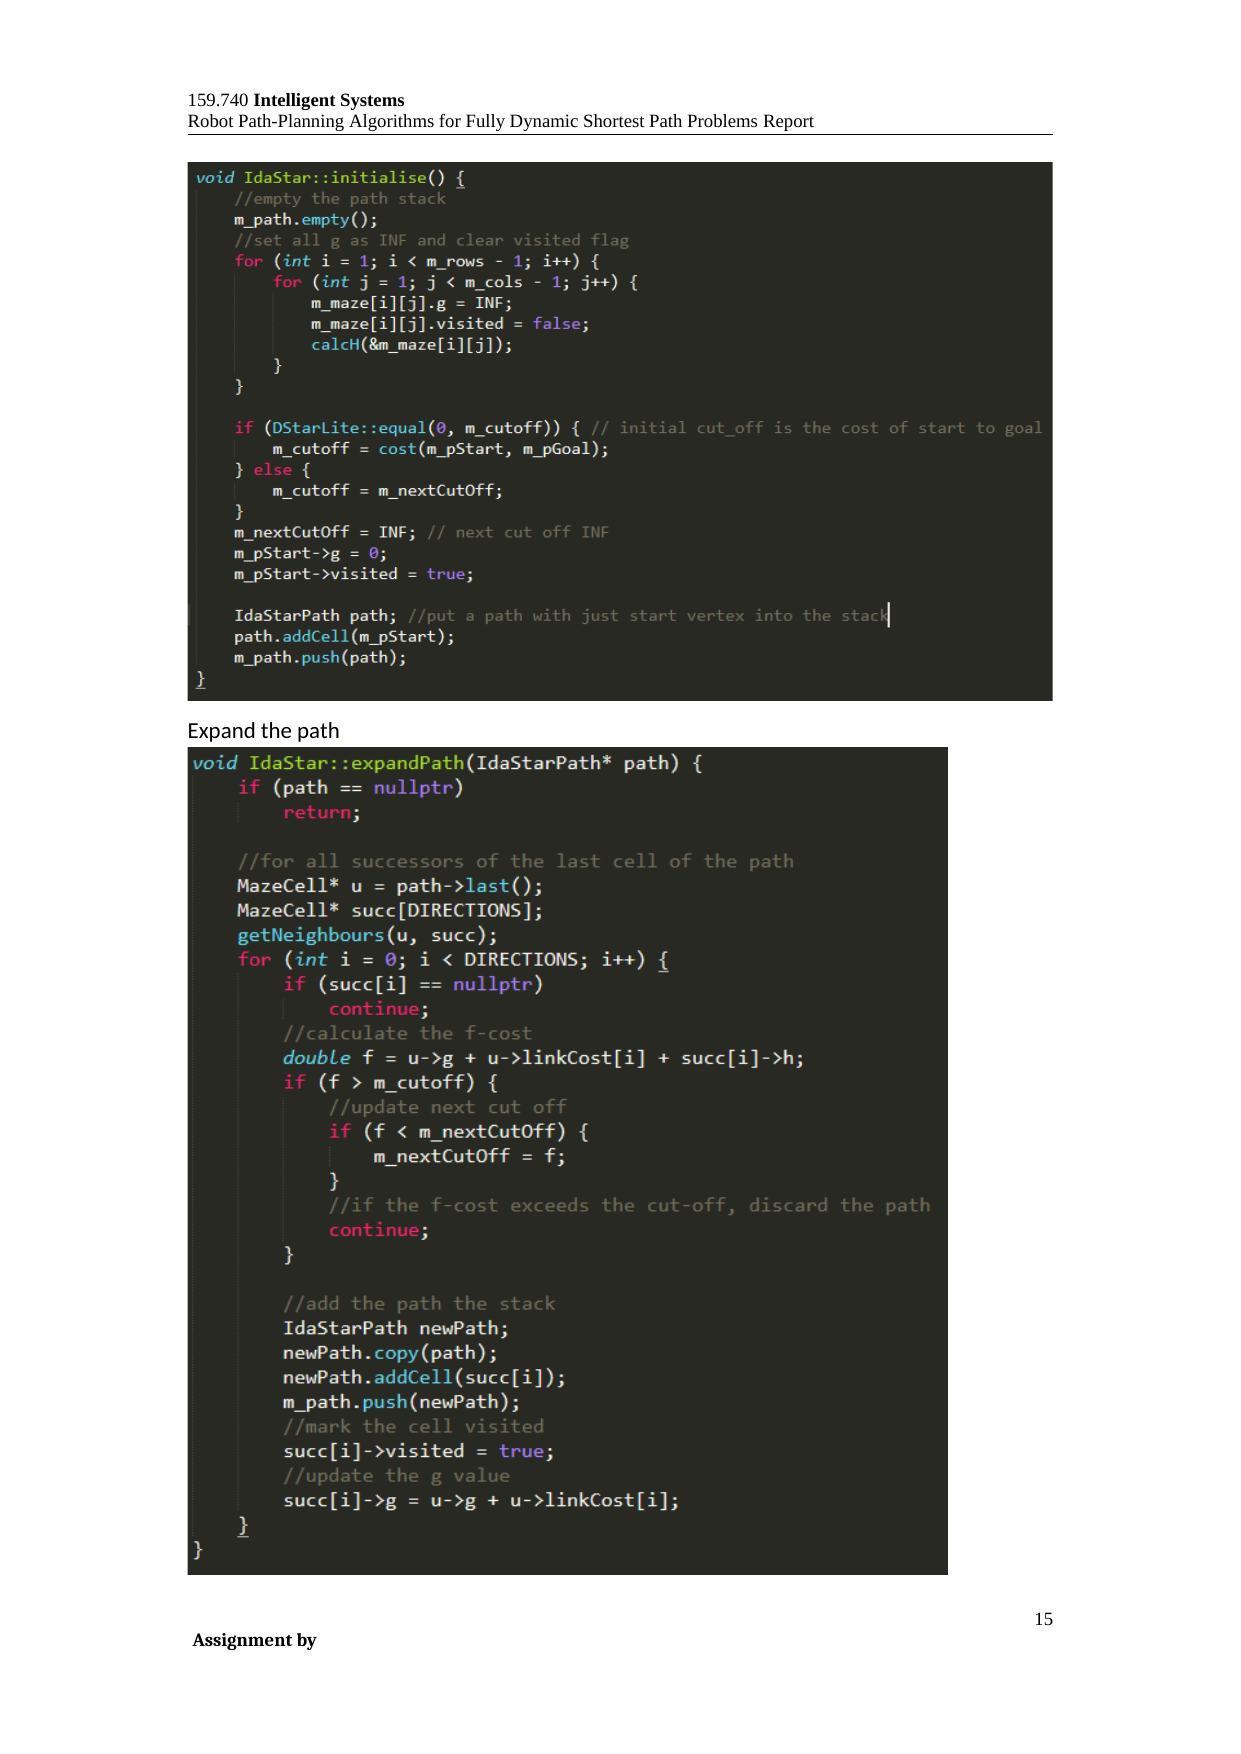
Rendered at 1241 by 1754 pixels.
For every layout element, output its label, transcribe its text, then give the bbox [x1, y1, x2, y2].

picture [187, 162, 1053, 701]
picture [187, 747, 948, 1575]
text Expand the path [187, 714, 1053, 747]
